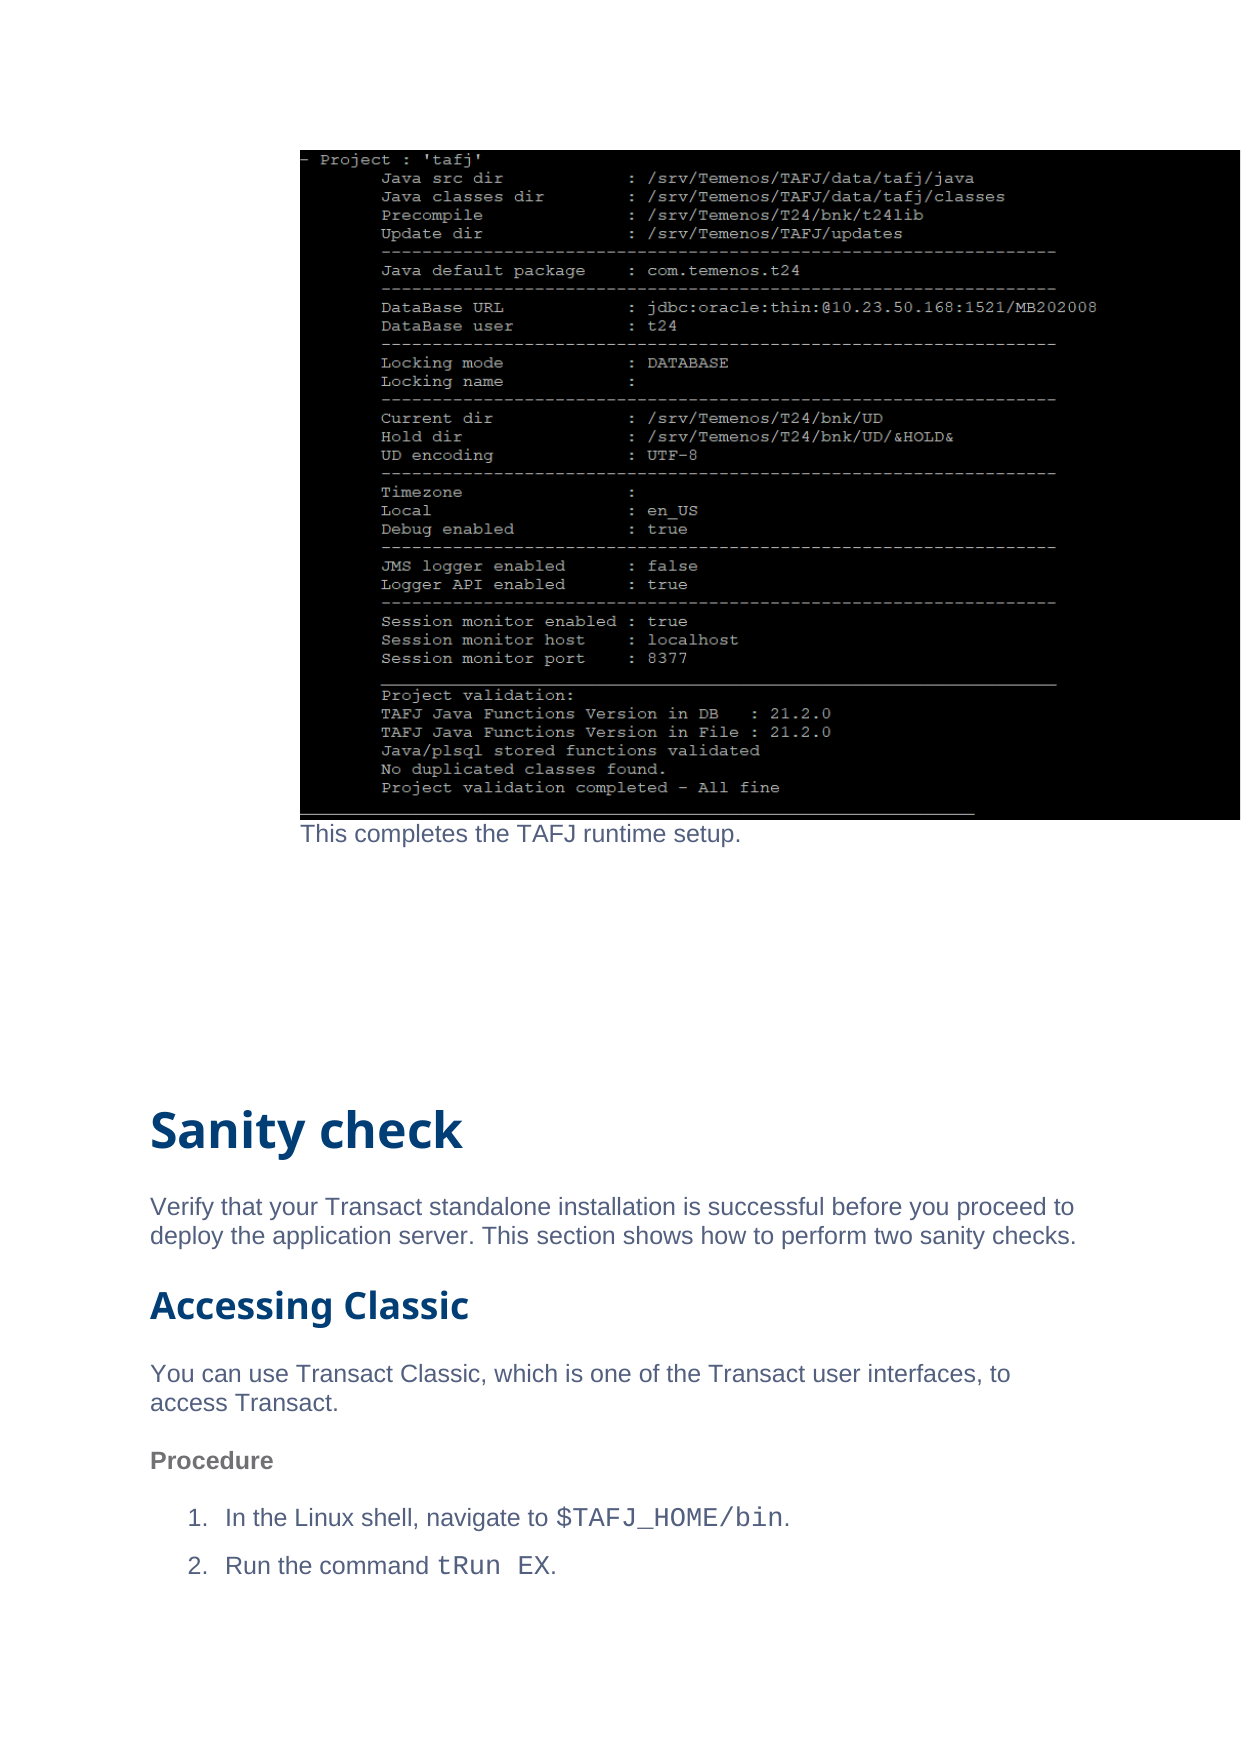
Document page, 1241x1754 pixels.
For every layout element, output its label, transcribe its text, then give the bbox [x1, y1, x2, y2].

text Procedure [150, 1446, 1090, 1475]
text This completes the TAFJ runtime setup. [300, 820, 1090, 848]
text Verify that your Transact standalone installation is successful before you proceed to deploy the application server. This section shows how to perform two sanity checks. [150, 1192, 1090, 1250]
list Run the command tRun EX. [187, 1551, 1090, 1583]
list In the Linux shell, navigate to $TAFJ_HOME/bin. [187, 1503, 1090, 1534]
text Sanity check [150, 1095, 1090, 1163]
text Accessing Classic [150, 1279, 1090, 1330]
text You can use Transact Classic, which is one of the Transact user interfaces, to access Transact. [150, 1359, 1090, 1417]
picture [300, 150, 1241, 820]
